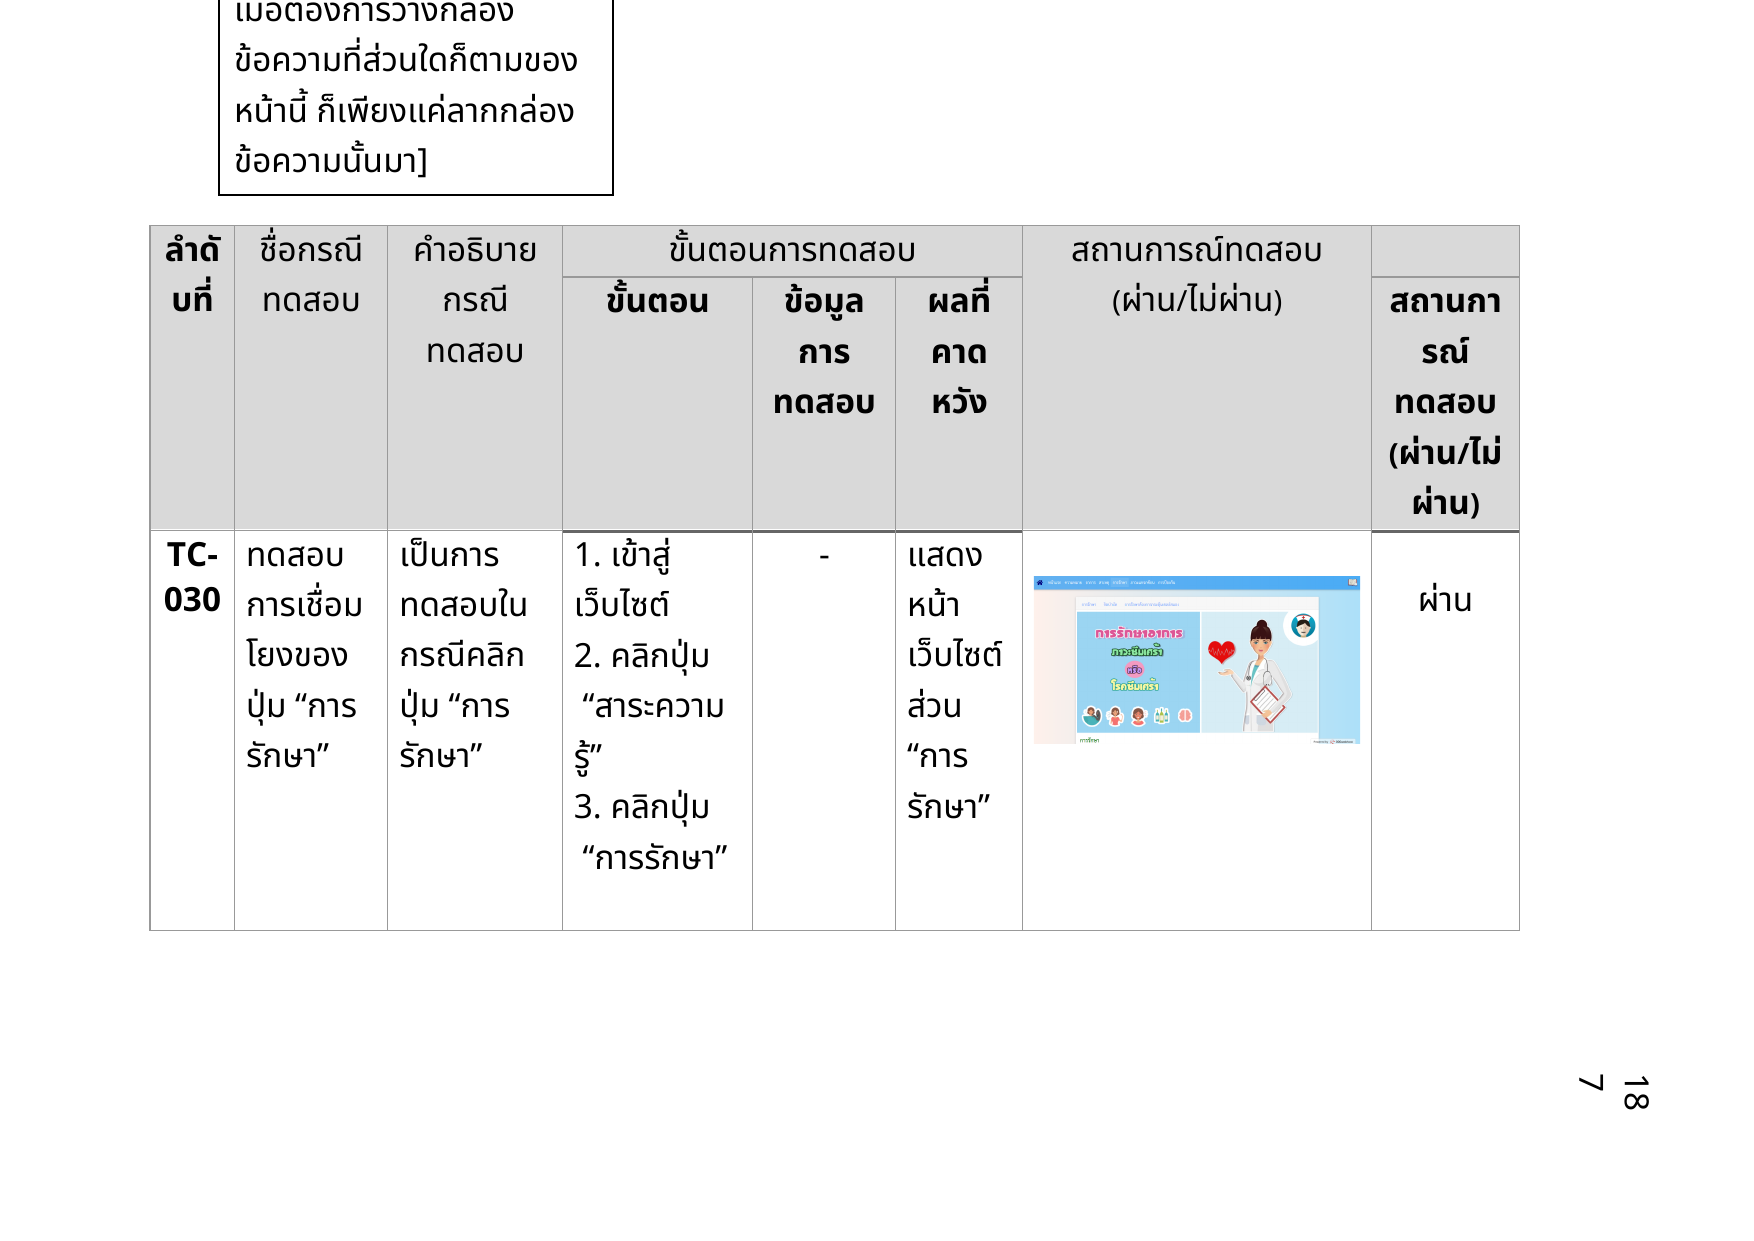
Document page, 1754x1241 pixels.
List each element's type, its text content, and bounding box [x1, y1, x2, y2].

table_cell แสดงหน้าเว็บไซต์ส่วน “การรักษา” [896, 533, 1022, 929]
table_header ลำดับที่ [151, 226, 234, 529]
table_cell สถานการณ์ทดสอบ (ผ่าน/ไม่ผ่าน) [1372, 278, 1519, 529]
table_header ขั้นตอนการทดสอบ [563, 226, 1022, 276]
table_cell เป็นการทดสอบในกรณีคลิกปุ่ม “การรักษา” [388, 531, 562, 929]
table_cell ขั้นตอน [563, 278, 752, 529]
table_cell ผลที่คาดหวัง [896, 278, 1022, 529]
table_cell [1023, 531, 1371, 929]
table_header [1372, 226, 1519, 276]
table_header สถานการณ์ทดสอบ (ผ่าน/ไม่ผ่าน) [1023, 226, 1371, 529]
table_cell - [753, 533, 895, 929]
table_cell ทดสอบการเชื่อมโยงของปุ่ม “การรักษา” [235, 531, 387, 929]
picture [1033, 576, 1361, 744]
table_cell 1. เข้าสู่เว็บไซต์ 2. คลิกปุ่ม “สาระความรู้” 3. คลิกปุ่ม “การรักษา” [563, 533, 752, 929]
table_header ชื่อกรณีทดสอบ [235, 226, 387, 529]
table_header คำอธิบายกรณีทดสอบ [388, 226, 562, 529]
table_cell TC-030 [151, 531, 234, 929]
table_cell ผ่าน [1372, 533, 1519, 929]
table_cell ข้อมูลการทดสอบ [753, 278, 895, 529]
